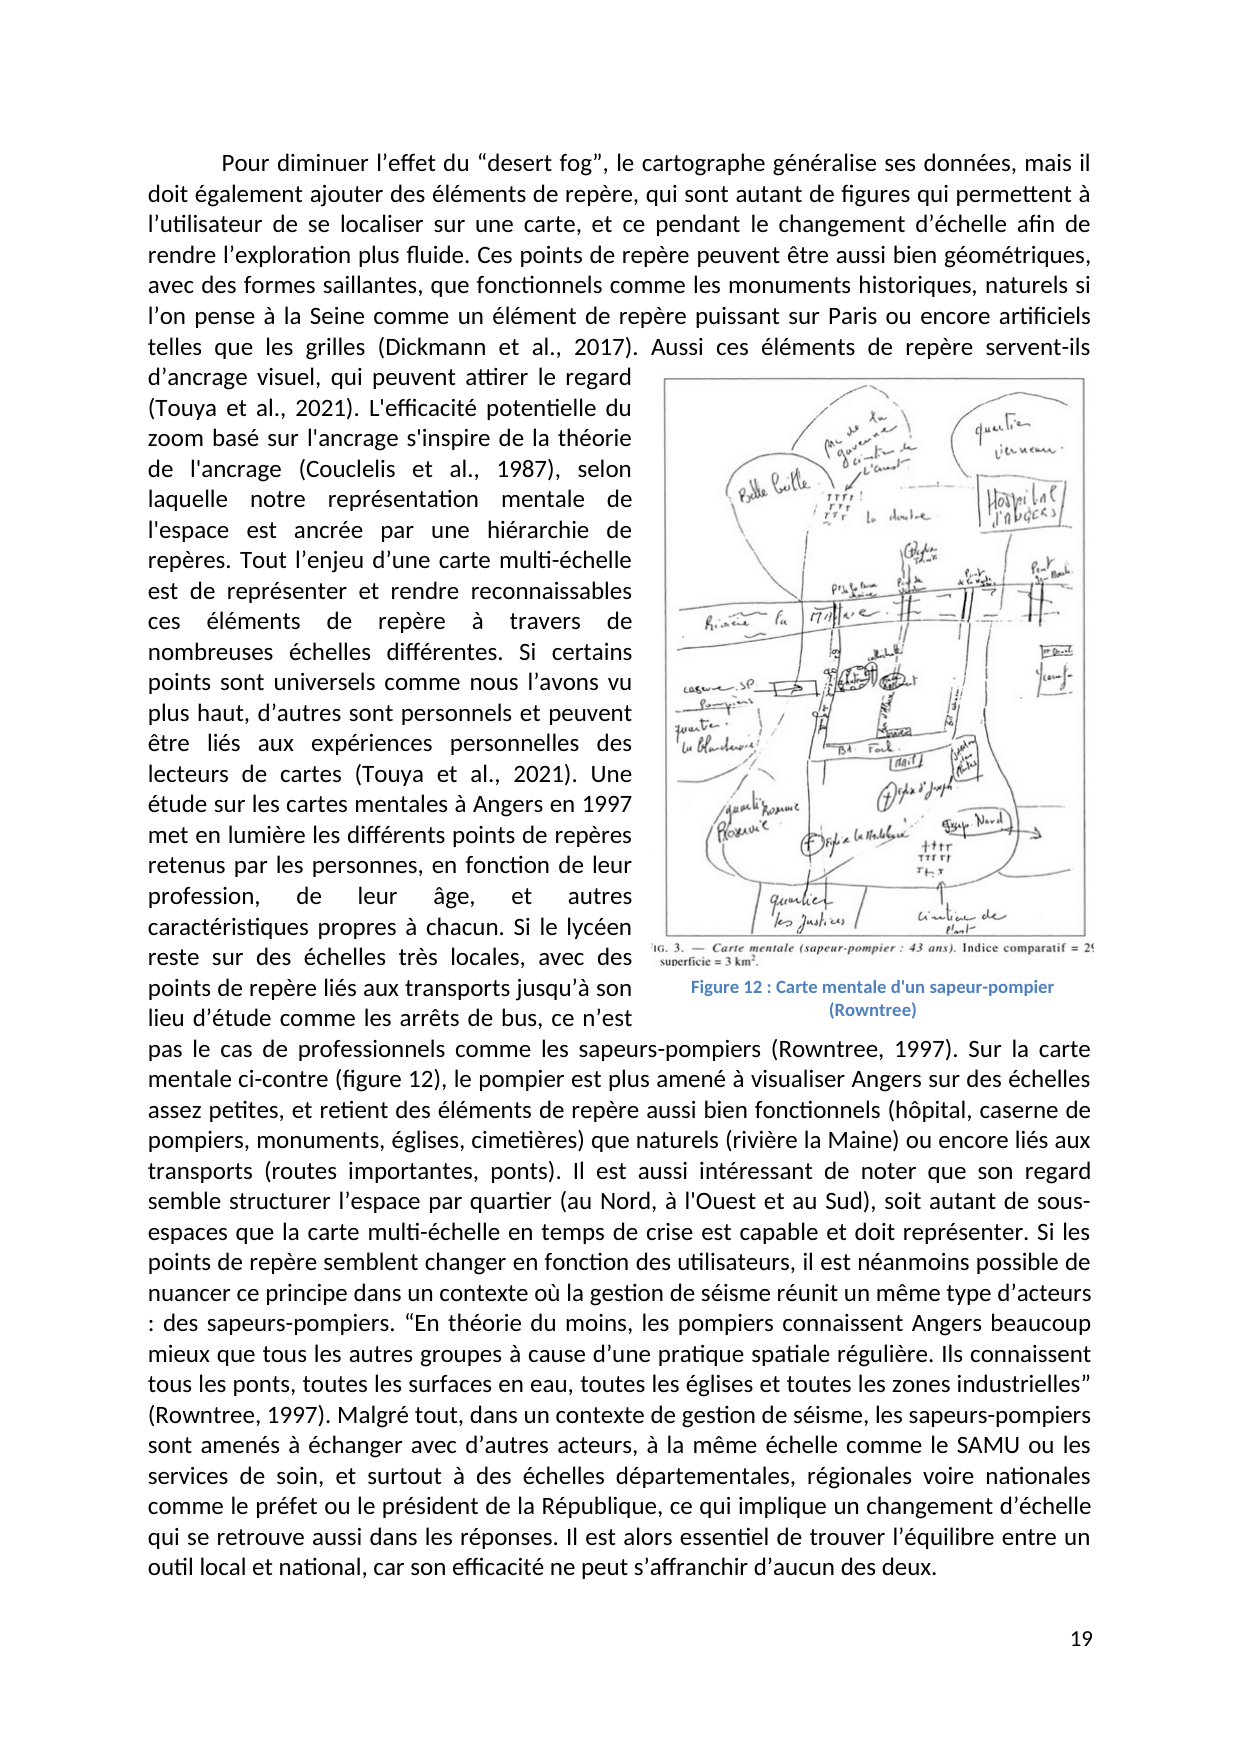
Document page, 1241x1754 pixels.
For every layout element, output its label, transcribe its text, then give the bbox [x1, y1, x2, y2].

text Pour diminuer l’effet du “desert fog”, le cartographe généralise ses données, mais il doit également ajouter des éléments de repère, qui sont autant de figures qui permettent à l’utilisateur de se localiser sur une carte, et ce pendant le changement d’échelle afin de rendre l’exploration plus fluide. Ces points de repère peuvent être aussi bien géométriques, avec des formes saillantes, que fonctionnels comme les monuments historiques, naturels si l’on pense à la Seine comme un élément de repère puissant sur Paris ou encore artificiels telles que les grilles (Dickmann et al., 2017). Aussi ces éléments de repère servent-ils d’ancrage visuel, qui peuvent attirer le regard (Touya et al., 2021). L'efficacité potentielle du zoom basé sur l'ancrage s'inspire de la théorie de l'ancrage (Couclelis et al., 1987), selon laquelle notre représentation mentale de l'espace est ancrée par une hiérarchie de repères. Tout l’enjeu d’une carte multi-échelle est de représenter et rendre reconnaissables ces éléments de repère à travers de nombreuses échelles différentes. Si certains points sont universels comme nous l’avons vu plus haut, d’autres sont personnels et peuvent être liés aux expériences personnelles des lecteurs de cartes (Touya et al., 2021). Une étude sur les cartes mentales à Angers en 1997 met en lumière les différents points de repères retenus par les personnes, en fonction de leur profession, de leur âge, et autres caractéristiques propres à chacun. Si le lycéen reste sur des échelles très locales, avec des points de repère liés aux transports jusqu’à son lieu d’étude comme les arrêts de bus, ce n’est pas le cas de professionnels comme les sapeurs-pompiers (Rowntree, 1997). Sur la carte mentale ci-contre (figure 12), le pompier est plus amené à visualiser Angers sur des échelles assez petites, et retient des éléments de repère aussi bien fonctionnels (hôpital, caserne de pompiers, monuments, églises, cimetières) que naturels (rivière la Maine) ou encore liés aux transports (routes importantes, ponts). Il est aussi intéressant de noter que son regard semble structurer l’espace par quartier (au Nord, à l'Ouest et au Sud), soit autant de sous-espaces que la carte multi-échelle en temps de crise est capable et doit représenter. Si les points de repère semblent changer en fonction des utilisateurs, il est néanmoins possible de nuancer ce principe dans un contexte où la gestion de séisme réunit un même type d’acteurs : des sapeurs-pompiers. “En théorie du moins, les pompiers connaissent Angers beaucoup mieux que tous les autres groupes à cause d’une pratique spatiale régulière. Ils connaissent tous les ponts, toutes les surfaces en eau, toutes les églises et toutes les zones industrielles” (Rowntree, 1997). Malgré tout, dans un contexte de gestion de séisme, les sapeurs-pompiers sont amenés à échanger avec d’autres acteurs, à la même échelle comme le SAMU ou les services de soin, et surtout à des échelles départementales, régionales voire nationales comme le préfet ou le président de la République, ce qui implique un changement d’échelle qui se retrouve aussi dans les réponses. Il est alors essentiel de trouver l’équilibre entre un outil local et national, car son efficacité ne peut s’affranchir d’aucun des deux. [148, 148, 1093, 1582]
picture [651, 370, 1094, 966]
